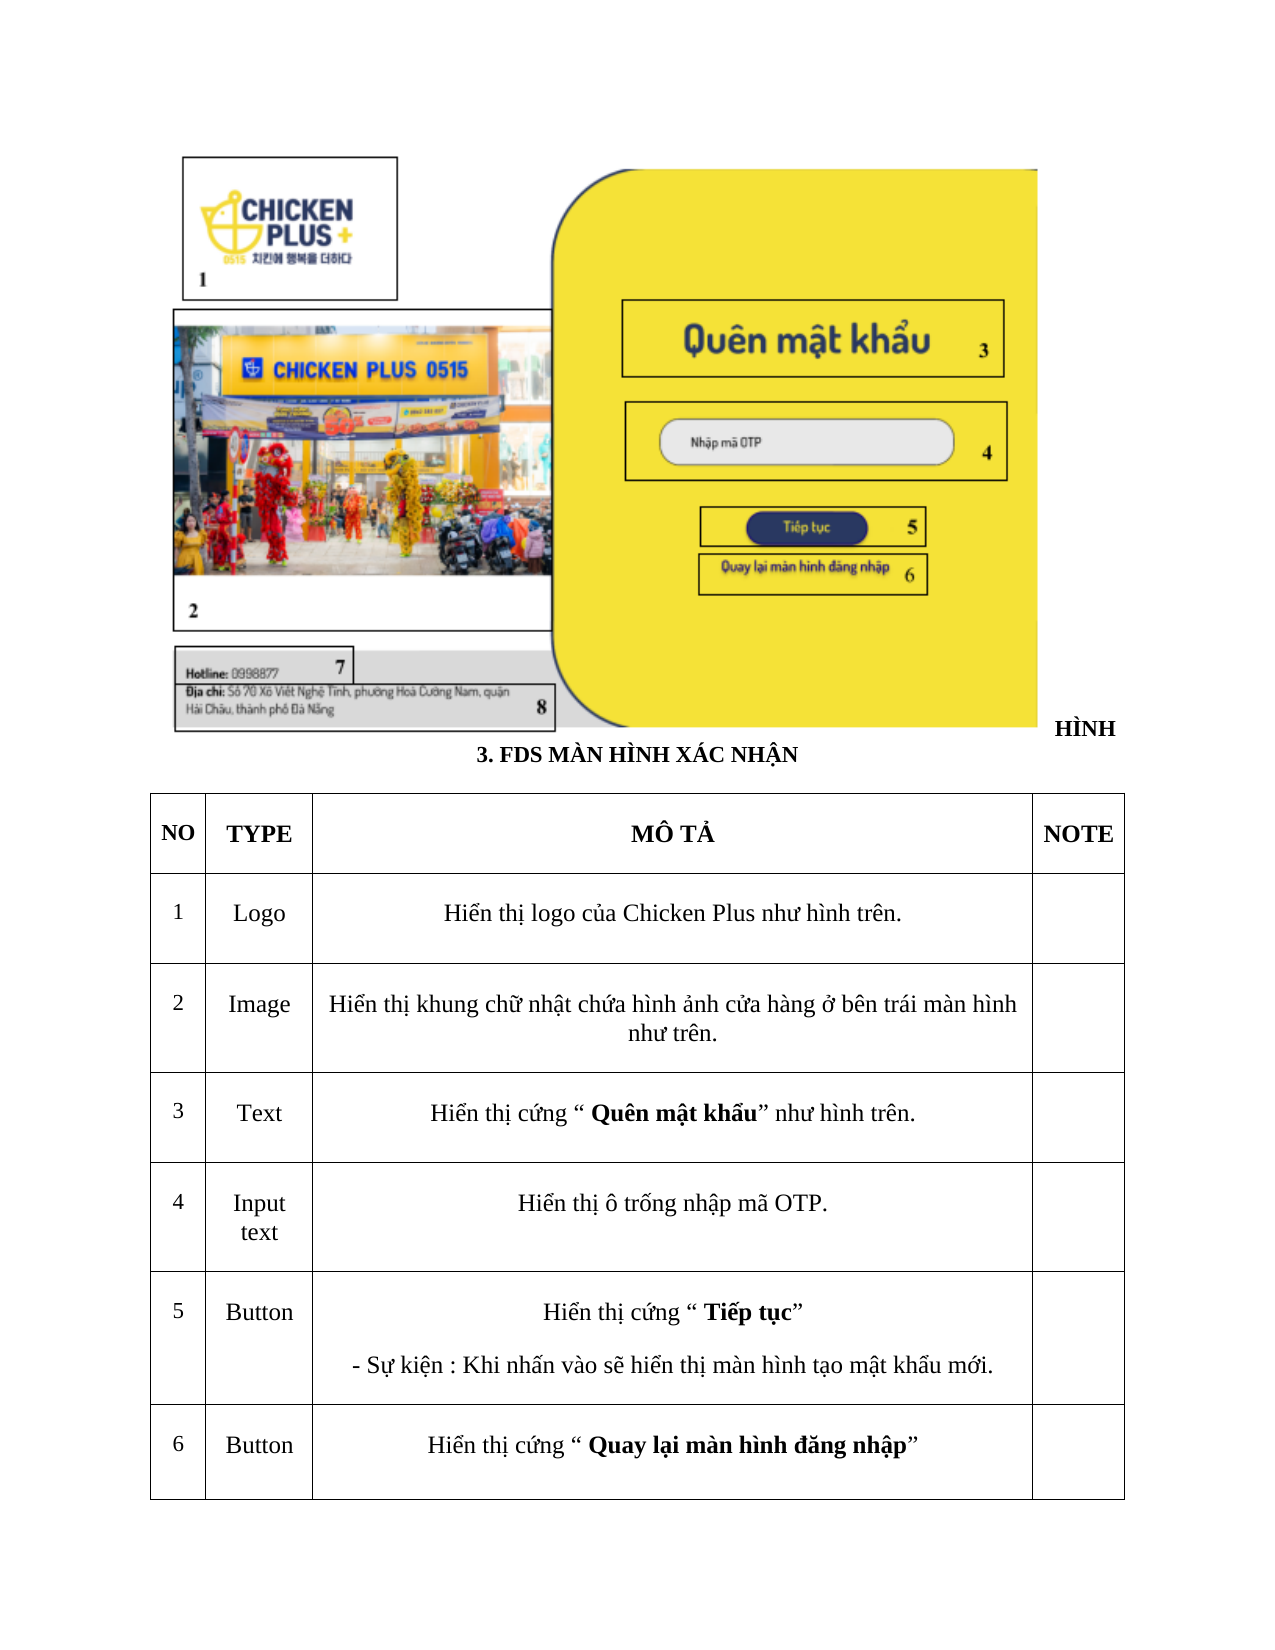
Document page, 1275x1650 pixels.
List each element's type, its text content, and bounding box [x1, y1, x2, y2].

table_cell Image [206, 964, 312, 1072]
table_cell [1033, 1073, 1124, 1162]
table_cell Hiển thị cứng “ Tiếp tục” - Sự kiện : Khi nhấn vào sẽ hiển thị màn hình tạo mật khẩu mới. [313, 1272, 1032, 1404]
picture [159, 150, 1055, 737]
table_cell Button [206, 1272, 312, 1404]
table_cell Hiển thị cứng “ Quên mật khẩu” như hình trên. [313, 1073, 1032, 1162]
table_header TYPE [206, 794, 312, 872]
table_cell 1 [151, 874, 205, 963]
table_cell [1033, 1163, 1124, 1271]
table_header NO [151, 794, 205, 872]
table_cell 6 [151, 1405, 205, 1499]
table_header NOTE [1033, 794, 1124, 872]
table_cell 4 [151, 1163, 205, 1271]
table_cell Hiển thị logo của Chicken Plus như hình trên. [313, 874, 1032, 963]
table_cell Hiển thị ô trống nhập mã OTP. [313, 1163, 1032, 1271]
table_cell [313, 1405, 1032, 1499]
table_cell Hiển thị khung chữ nhật chứa hình ảnh cửa hàng ở bên trái màn hình như trên. [313, 964, 1032, 1072]
table_cell 5 [151, 1272, 205, 1404]
table_cell Button [206, 1405, 312, 1499]
table_cell [1033, 964, 1124, 1072]
table_cell Logo [206, 874, 312, 963]
table_cell Input text [206, 1163, 312, 1271]
table_cell [1033, 1272, 1124, 1404]
table_cell Text [206, 1073, 312, 1162]
table_cell [1033, 1405, 1124, 1499]
table_cell 3 [151, 1073, 205, 1162]
table_header MÔ TẢ [313, 794, 1032, 872]
table_cell [1033, 874, 1124, 963]
table_cell 2 [151, 964, 205, 1072]
